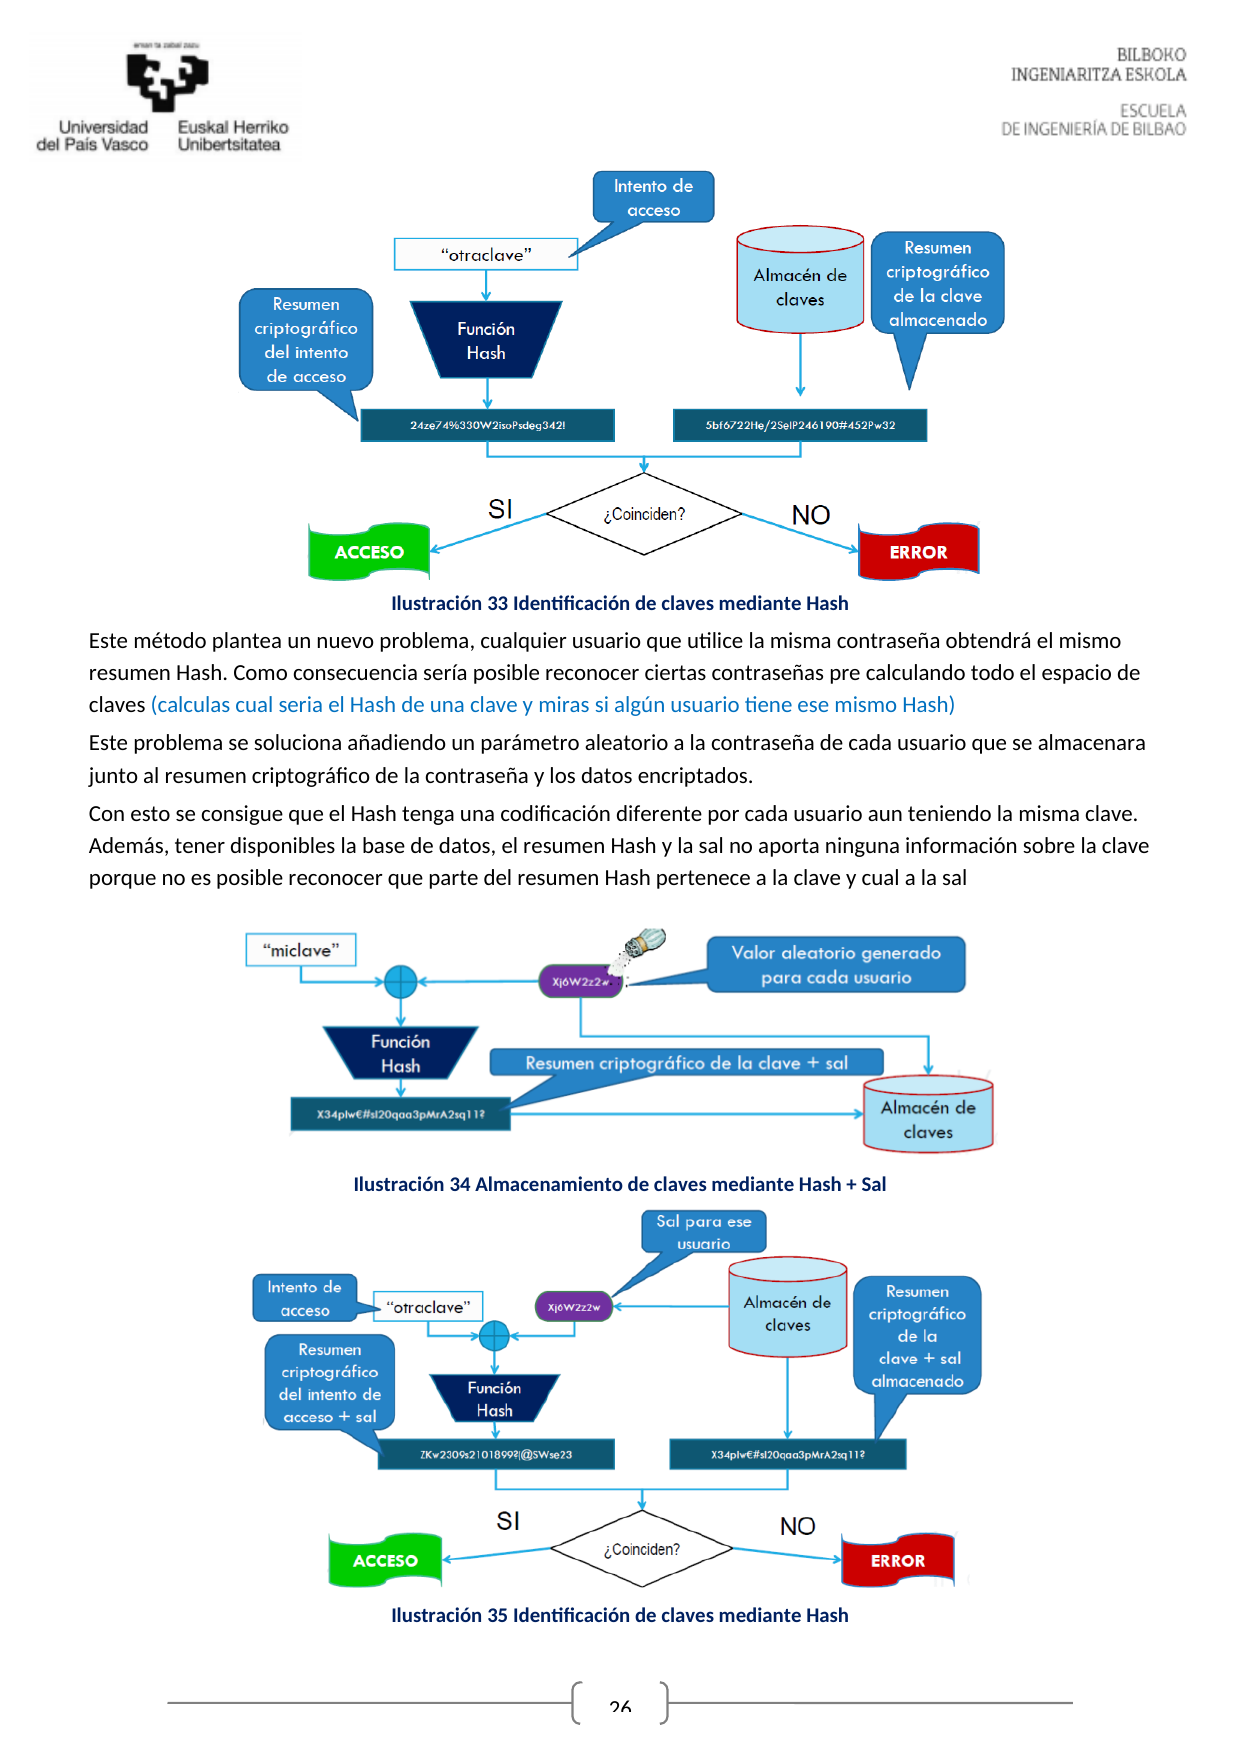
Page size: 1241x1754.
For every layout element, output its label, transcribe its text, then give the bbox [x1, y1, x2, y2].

picture [230, 165, 1011, 586]
picture [238, 902, 1002, 1167]
text Este problema se soluciona añadiendo un parámetro aleatorio a la contraseña de cada usuario que se almacenara junto al resumen criptográfico de la contraseña y los datos encriptados. [89, 728, 1152, 789]
picture [246, 1207, 994, 1602]
text Este método plantea un nuevo problema, cualquier usuario que utilice la misma contraseña obtendrá el mismo resumen Hash. Como consecuencia sería posible reconocer ciertas contraseñas pre calculando todo el espacio de claves (calculas cual seria el Hash de una clave y miras si algún usuario tiene ese mismo Hash) [89, 626, 1152, 718]
text Ilustración 34 Almacenamiento de claves mediante Hash + Sal [89, 1171, 1152, 1197]
text Ilustración 33 Identificación de claves mediante Hash [89, 590, 1152, 615]
picture [29, 25, 1213, 162]
text Con esto se consigue que el Hash tenga una codificación diferente por cada usuario aun teniendo la misma clave. Además, tener disponibles la base de datos, el resumen Hash y la sal no aporta ninguna información sobre la clave porque no es posible reconocer que parte del resumen Hash pertenece a la clave y cual a la sal [89, 799, 1152, 892]
text Ilustración 35 Identificación de claves mediante Hash [89, 1602, 1152, 1627]
